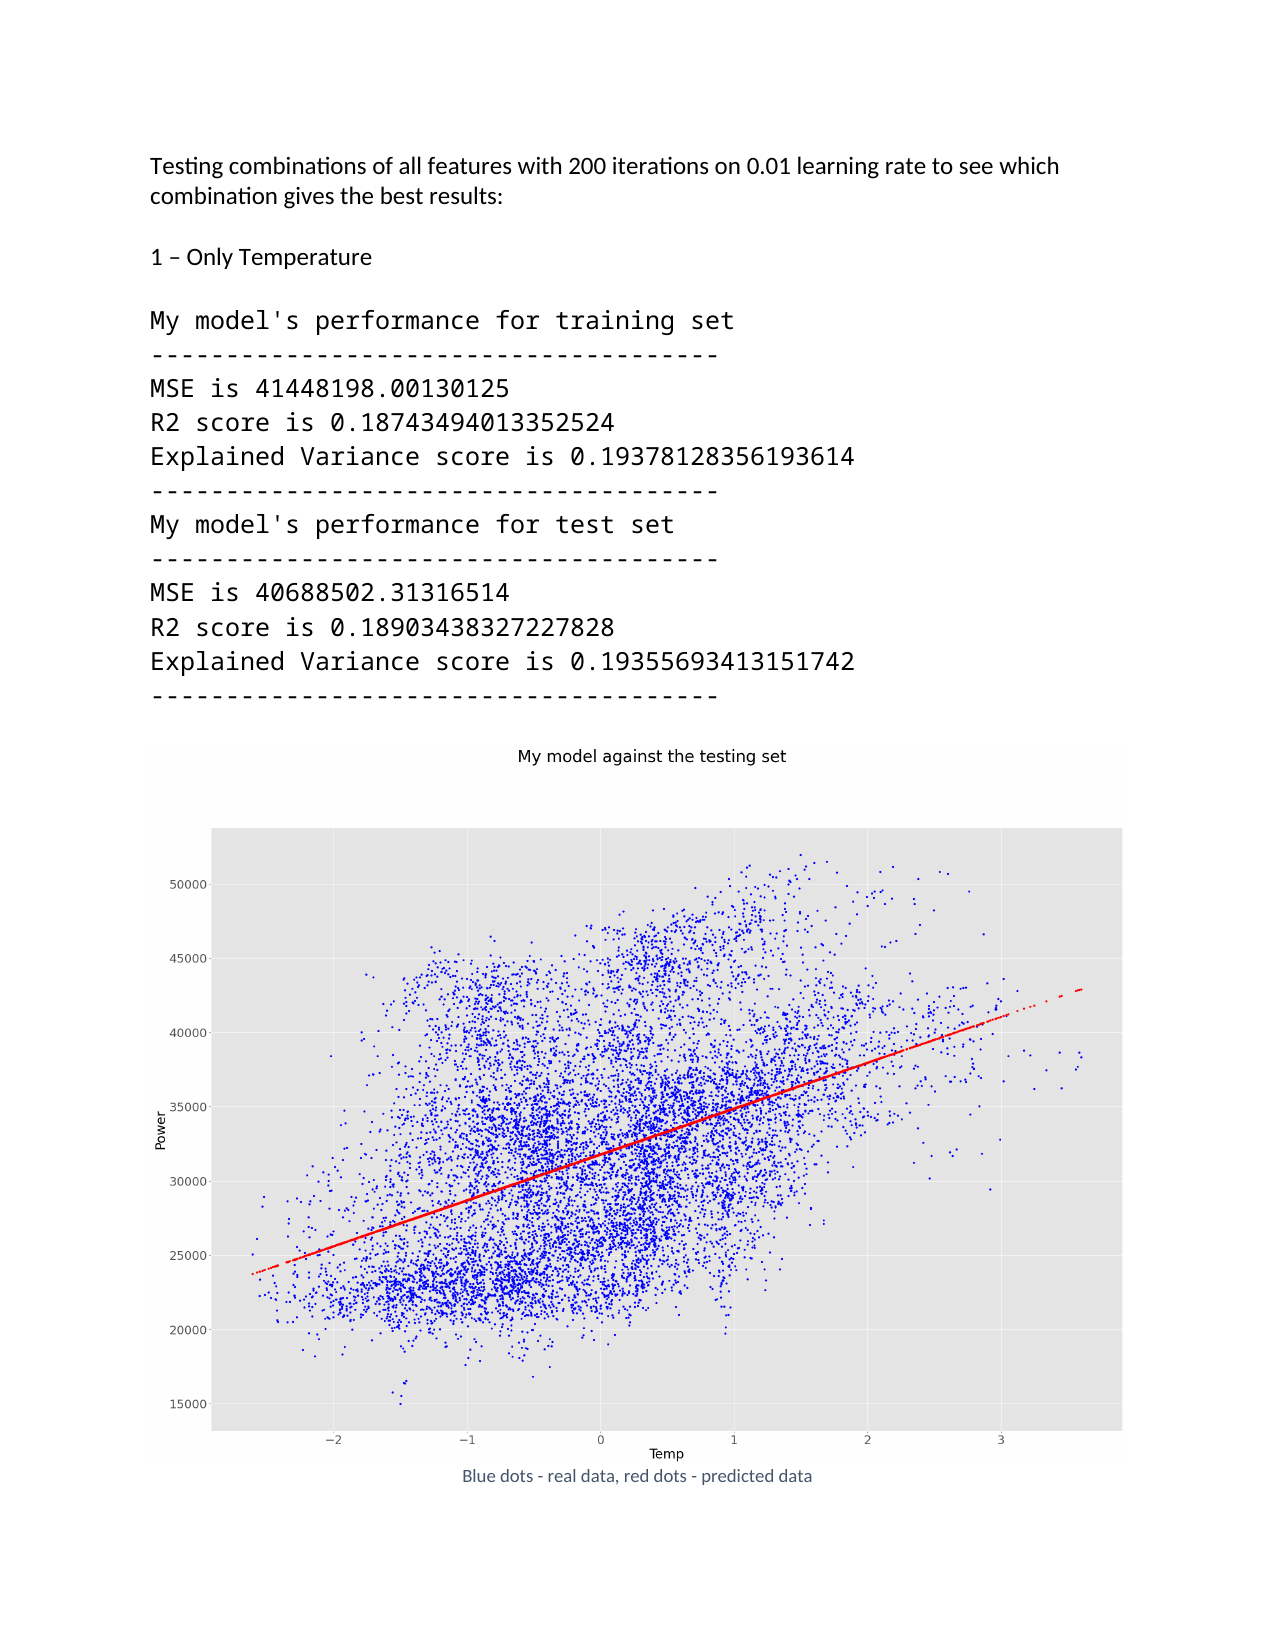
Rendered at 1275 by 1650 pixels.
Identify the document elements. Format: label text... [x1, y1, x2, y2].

text My model's performance for test set [150, 507, 1125, 541]
text MSE is 40688502.31316514 [150, 575, 1125, 609]
text 1 – Only Temperature [150, 242, 1125, 272]
text R2 score is 0.18743494013352524 [150, 405, 1125, 439]
text -------------------------------------- [150, 677, 1125, 711]
text Blue dots - real data, red dots - predicted data [150, 1465, 1125, 1488]
text My model's performance for training set [150, 303, 1125, 337]
picture [150, 745, 1125, 1465]
text Explained Variance score is 0.19355693413151742 [150, 643, 1125, 677]
text MSE is 41448198.00130125 [150, 371, 1125, 405]
text Testing combinations of all features with 200 iterations on 0.01 learning rate to see which combination gives the best results: [150, 150, 1125, 211]
text -------------------------------------- [150, 337, 1125, 371]
text -------------------------------------- [150, 473, 1125, 507]
text R2 score is 0.18903438327227828 [150, 609, 1125, 643]
text -------------------------------------- [150, 541, 1125, 575]
text Explained Variance score is 0.19378128356193614 [150, 439, 1125, 473]
